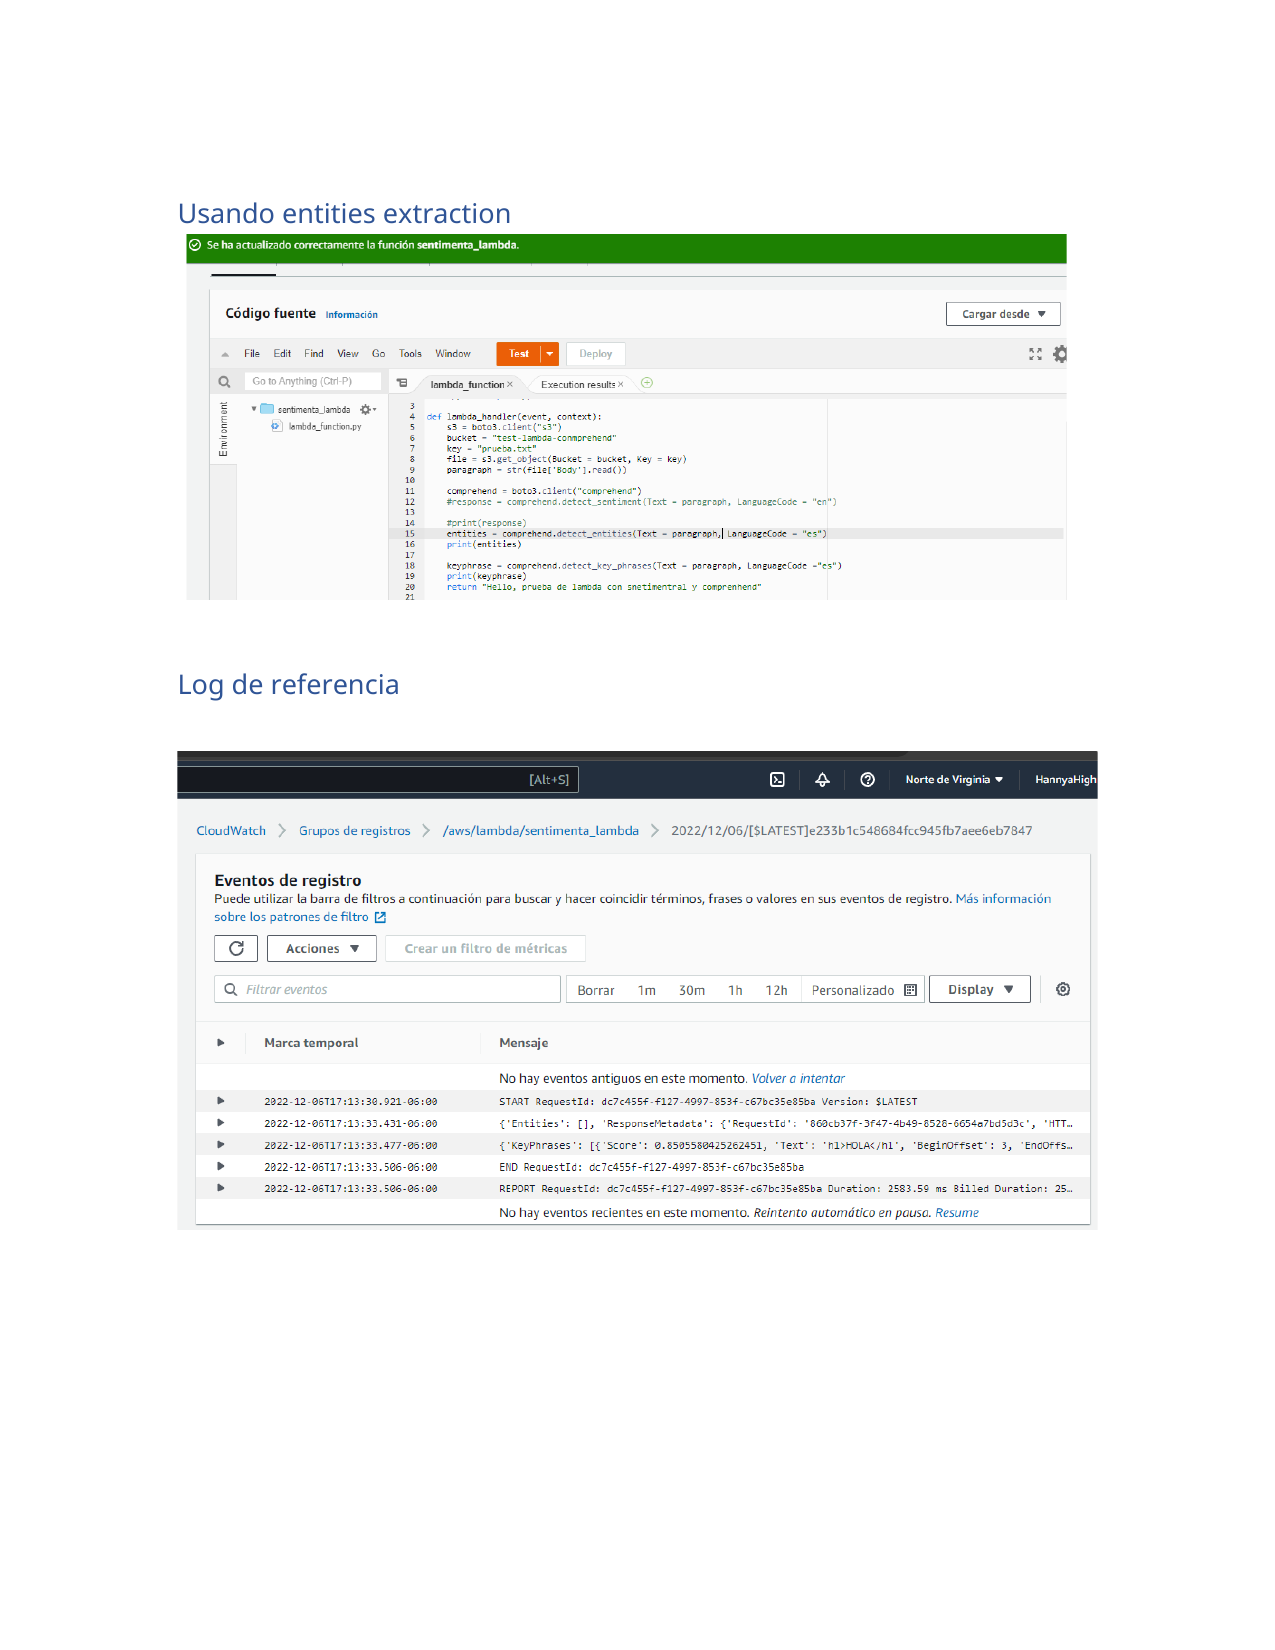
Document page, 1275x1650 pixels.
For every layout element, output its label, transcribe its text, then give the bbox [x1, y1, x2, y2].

subtitle Log de referencia [177, 665, 1098, 702]
picture [177, 234, 1067, 600]
subtitle Usando entities extraction [177, 194, 1098, 231]
picture [177, 751, 1098, 1230]
